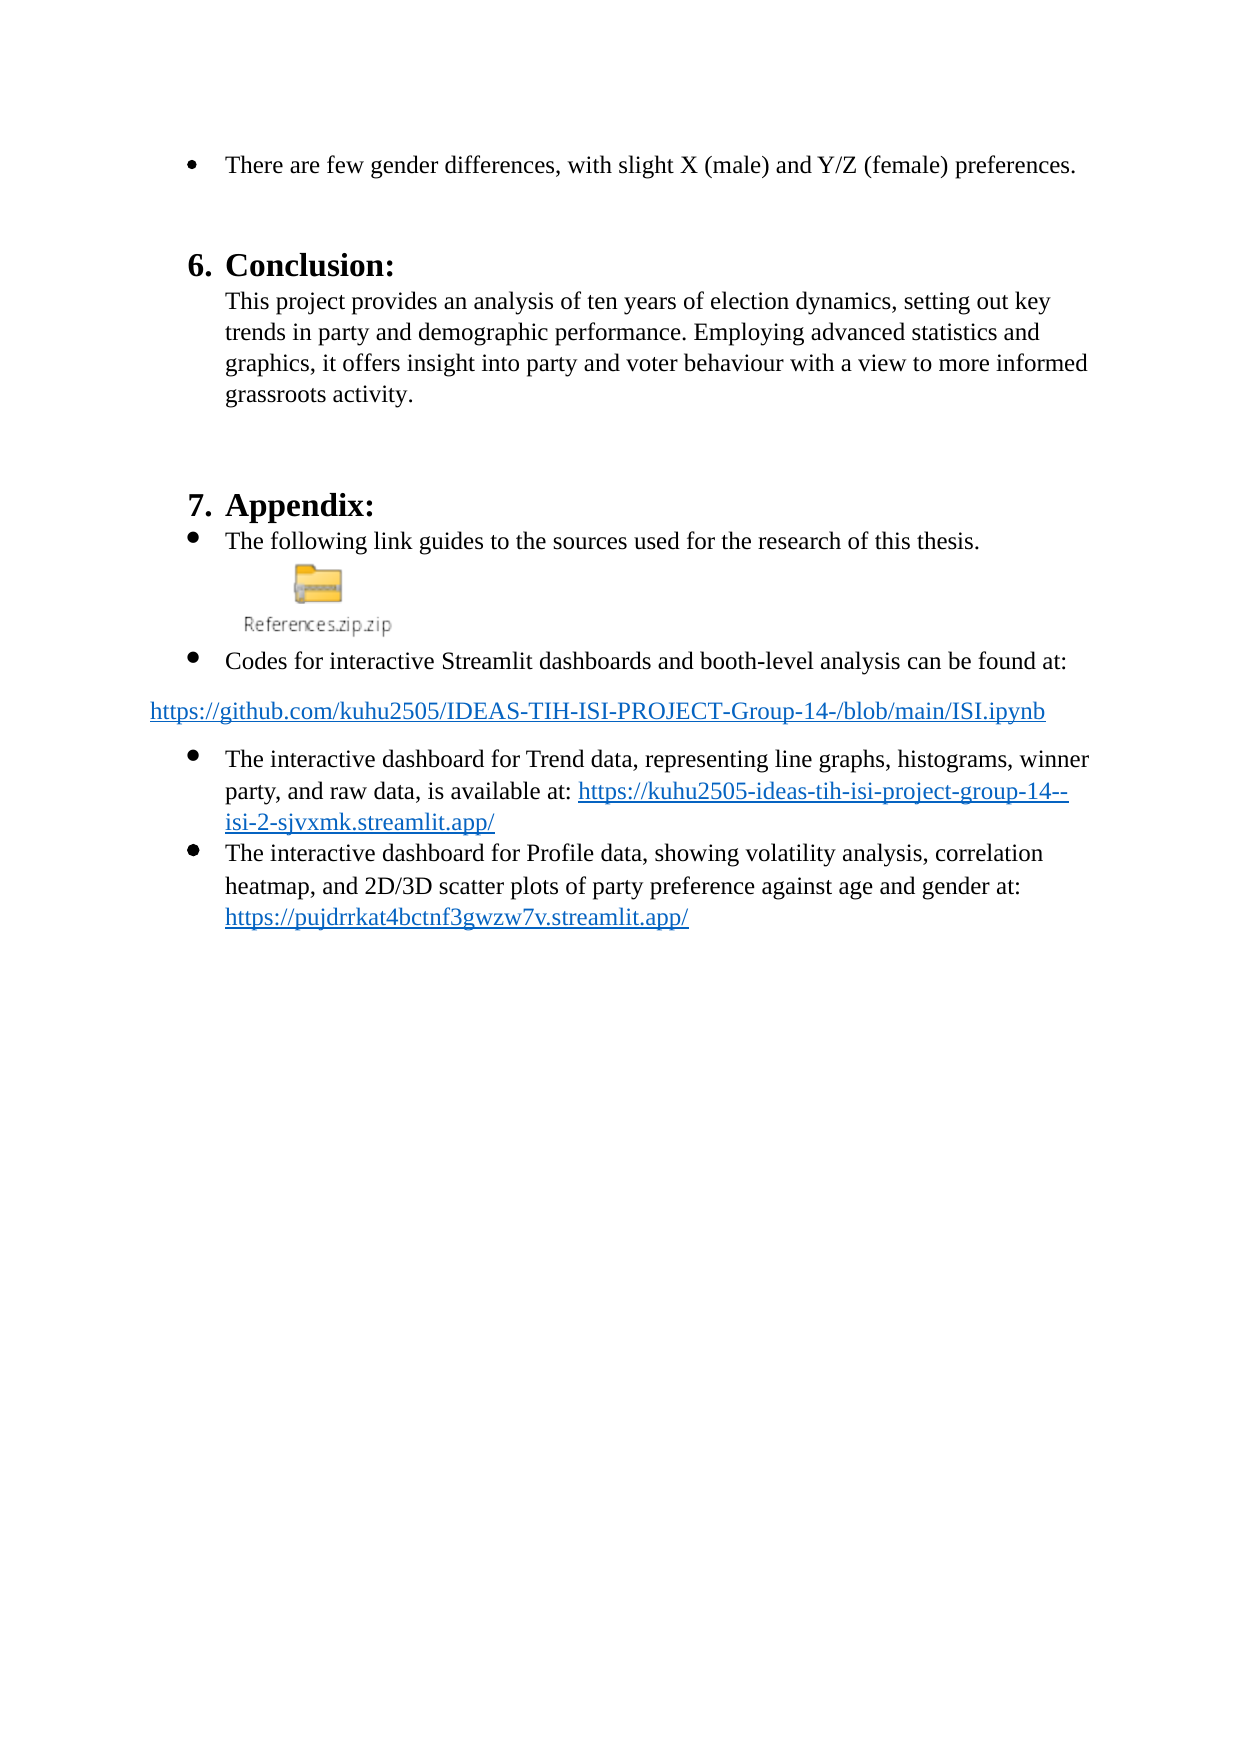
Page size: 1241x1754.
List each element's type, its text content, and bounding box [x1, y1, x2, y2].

text https://github.com/kuhu2505/IDEAS-TIH-ISI-PROJECT-Group-14-/blob/main/ISI.ipynb [150, 696, 1090, 725]
list Conclusion: This project provides an analysis of ten years of election dynamics, setting out key trends in party and demographic performance. Employing advanced statistics and graphics, it offers insight into party and voter behaviour with a view to more informed grassroots activity. [187, 245, 1090, 408]
list The interactive dashboard for Profile data, showing volatility analysis, correlation heatmap, and 2D/3D scatter plots of party preference against age and gender at: https://pujdrrkat4bctnf3gwzw7v.streamlit.app/ [187, 838, 1090, 931]
list The following link guides to the sources used for the research of this thesis. [187, 526, 1090, 557]
list The interactive dashboard for Trend data, representing line graphs, histograms, winner party, and raw data, is available at: https://kuhu2505-ideas-tih-isi-project-group-14--isi-2-sjvxmk.streamlit.app/ [187, 744, 1090, 836]
list Appendix: [187, 485, 1090, 523]
list Codes for interactive Streamlit dashboards and booth-level analysis can be found at: [187, 646, 1090, 677]
list There are few gender differences, with slight X (male) and Y/Z (female) preferences. [187, 150, 1090, 179]
